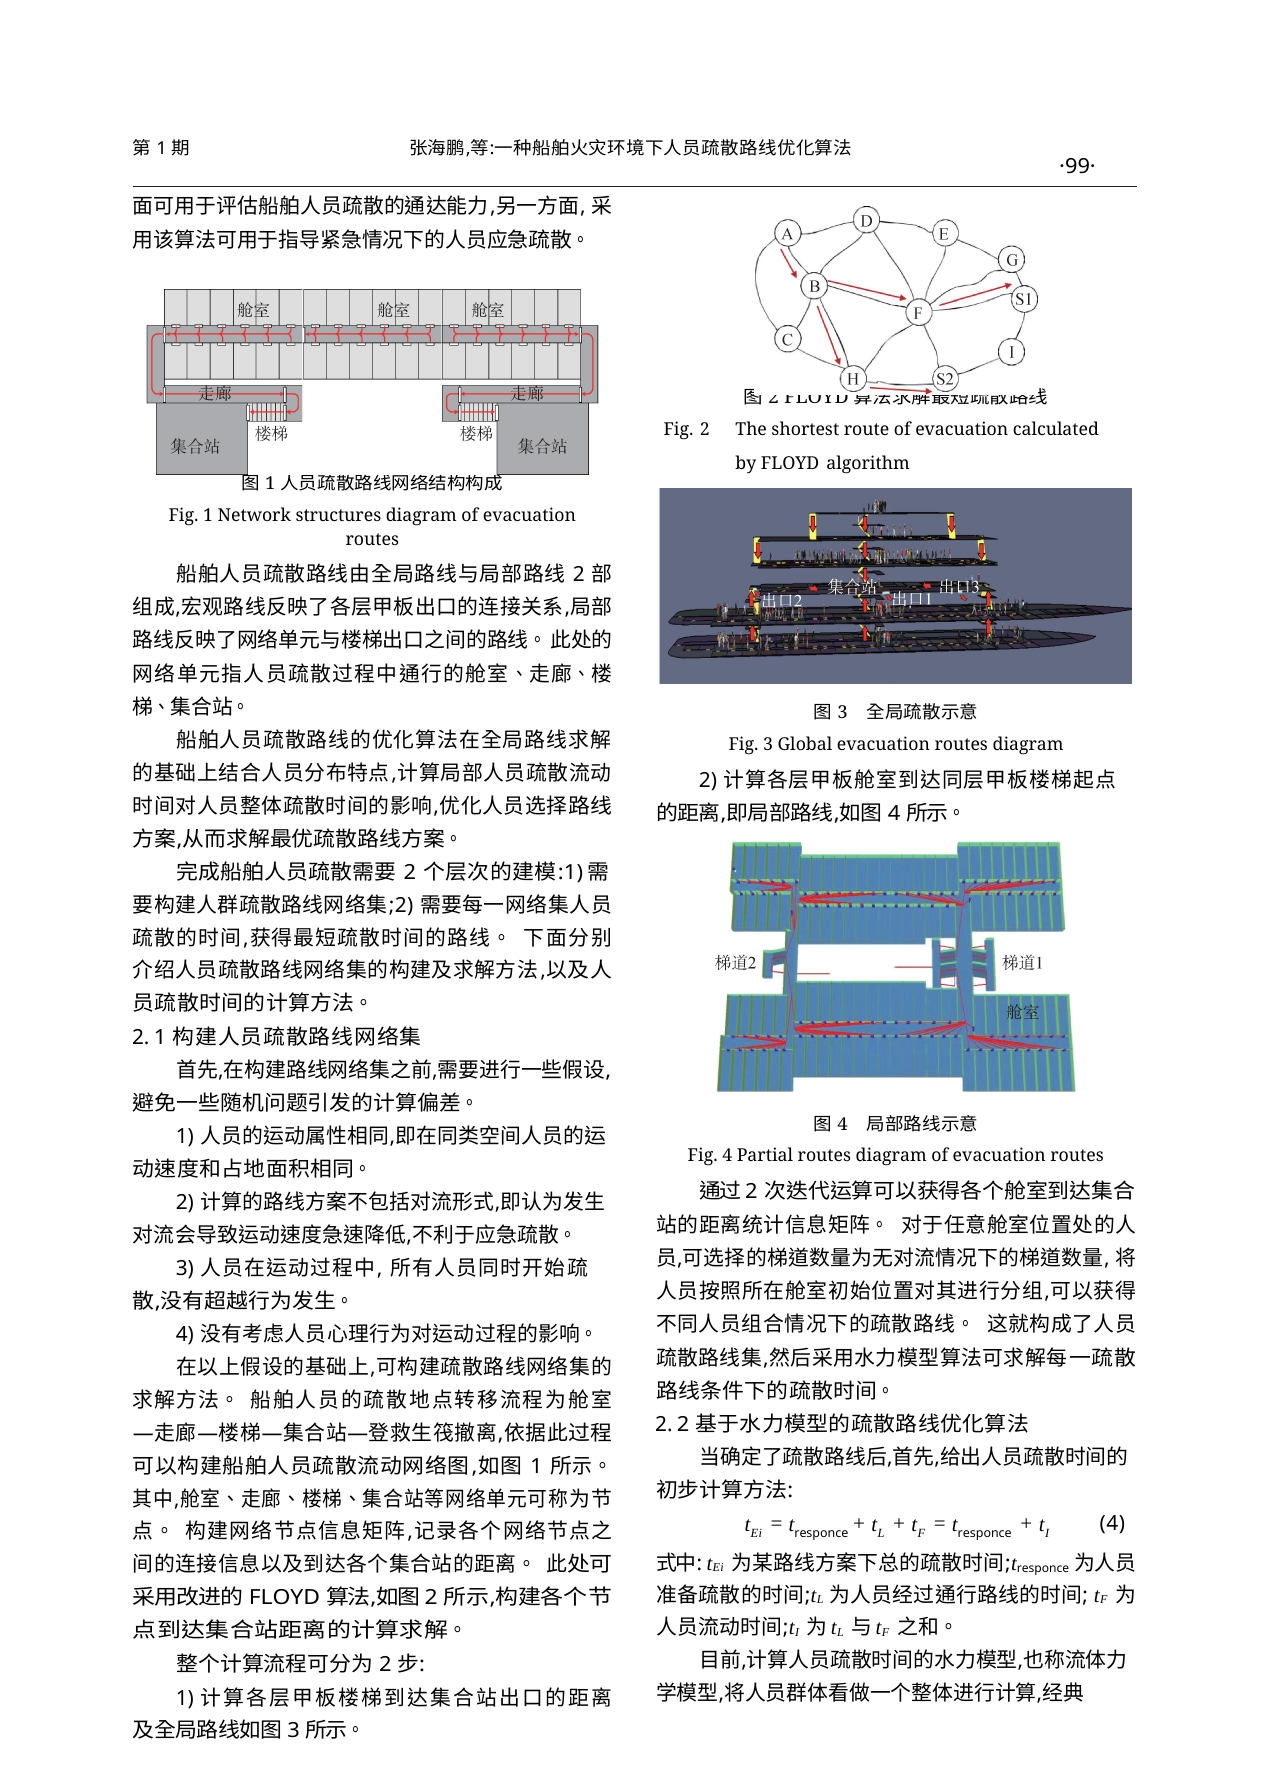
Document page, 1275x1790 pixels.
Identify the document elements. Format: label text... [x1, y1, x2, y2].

text 在以上假设的基础上,可构建疏散路线网络集的求解方法。 船舶人员的疏散地点转移流程为舱室—走廊—楼梯—集合站—登救生筏撤离,依据此过程可以构建船舶人员疏散流动网络图,如图 1 所示。 其中,舱室、走廊、楼梯、集合站等网络单元可称为节点。 构建网络节点信息矩阵,记录各个网络节点之间的连接信息以及到达各个集合站的距离。 此处可采用改进的 FLOYD 算法,如图 2 所示,构建各个节点到达集合站距离的计算求解。 [133, 1352, 612, 1644]
picture [136, 289, 609, 475]
list 计算各层甲板楼梯到达集合站出口的距离及全局路线如图 3 所示。 [133, 1683, 612, 1744]
list 1 构建人员疏散路线网络集 [132, 1022, 616, 1050]
text Fig. 1 Network structures diagram of evacuation routes [156, 502, 588, 551]
text 首先,在构建路线网络集之前,需要进行一些假设,避免一些随机问题引发的计算偏差。 [133, 1055, 612, 1116]
text 图 3 全局疏散示意 [644, 699, 1147, 724]
text Fig. 4 Partial routes diagram of evacuation routes [644, 1143, 1148, 1167]
text 当确定了疏散路线后,首先,给出人员疏散时间的初步计算方法: [656, 1442, 1136, 1504]
list 人员在运动过程中, 所有人员同时开始疏散,没有超越行为发生。 [133, 1253, 612, 1314]
list 2 基于水力模型的疏散路线优化算法 [655, 1409, 1148, 1438]
text 整个计算流程可分为 2 步: [176, 1649, 616, 1678]
picture [754, 206, 1038, 395]
text 第 1 期 张海鹏,等:一种船舶火灾环境下人员疏散路线优化算法 [133, 136, 1041, 160]
list 人员的运动属性相同,即在同类空间人员的运动速度和占地面积相同。 [133, 1121, 612, 1182]
text Fig. 2 The shortest route of evacuation calculated by FLOYD algorithm [663, 416, 1123, 474]
subtitle 船舶人员疏散路线由全局路线与局部路线 2 部组成,宏观路线反映了各层甲板出口的连接关系,局部路线反映了网络单元与楼梯出口之间的路线。 此处的网络单元指人员疏散过程中通行的舱室、走廊、楼梯、集合站。 [133, 559, 612, 720]
text 船舶人员疏散路线的优化算法在全局路线求解的基础上结合人员分布特点,计算局部人员疏散流动时间对人员整体疏散时间的影响,优化人员选择路线方案,从而求解最优疏散路线方案。 [133, 725, 612, 852]
list 没有考虑人员心理行为对运动过程的影响。 [176, 1319, 616, 1347]
subtitle 目前,计算人员疏散时间的水力模型,也称流体力学模型,将人员群体看做一个整体进行计算,经典 [656, 1645, 1136, 1707]
subtitle 通过 2 次迭代运算可以获得各个舱室到达集合站的距离统计信息矩阵。 对于任意舱室位置处的人员,可选择的梯道数量为无对流情况下的梯道数量, 将人员按照所在舱室初始位置对其进行分组,可以获得不同人员组合情况下的疏散路线。 这就构成了人员疏散路线集,然后采用水力模型算法可求解每一疏散路线条件下的疏散时间。 [656, 1176, 1136, 1404]
picture [659, 488, 1132, 684]
subtitle 计算各层甲板舱室到达同层甲板楼梯起点的距离,即局部路线,如图 4 所示。 [656, 765, 1136, 826]
text 图 4 局部路线示意 [644, 1111, 1147, 1136]
text 完成船舶人员疏散需要 2 个层次的建模:1) 需要构建人群疏散路线网络集;2) 需要每一网络集人员疏散的时间,获得最短疏散时间的路线。 下面分别介绍人员疏散路线网络集的构建及求解方法,以及人员疏散时间的计算方法。 [133, 857, 612, 1017]
text tEi = tresponce + tL + tF = tresponce + tI (4) 式中: tEi 为某路线方案下总的疏散时间;tresponce 为人员准备疏散的时间;tL 为人员经过通行路线的时间; tF 为人员流动时间;tI 为 tL 与 tF 之和。 [656, 1508, 1136, 1640]
text 图 2 FLOYD 算法求解最短疏散路线 [644, 385, 1147, 409]
list 计算的路线方案不包括对流形式,即认为发生对流会导致运动速度急速降低,不利于应急疏散。 [133, 1187, 612, 1248]
picture [659, 840, 1132, 1095]
text Fig. 3 Global evacuation routes diagram [644, 731, 1148, 755]
subtitle 面可用于评估船舶人员疏散的通达能力,另一方面, 采用该算法可用于指导紧急情况下的人员应急疏散。 [133, 192, 612, 253]
text 图 1 人员疏散路线网络结构构成 [156, 475, 588, 495]
text ·99· [1059, 151, 1148, 180]
